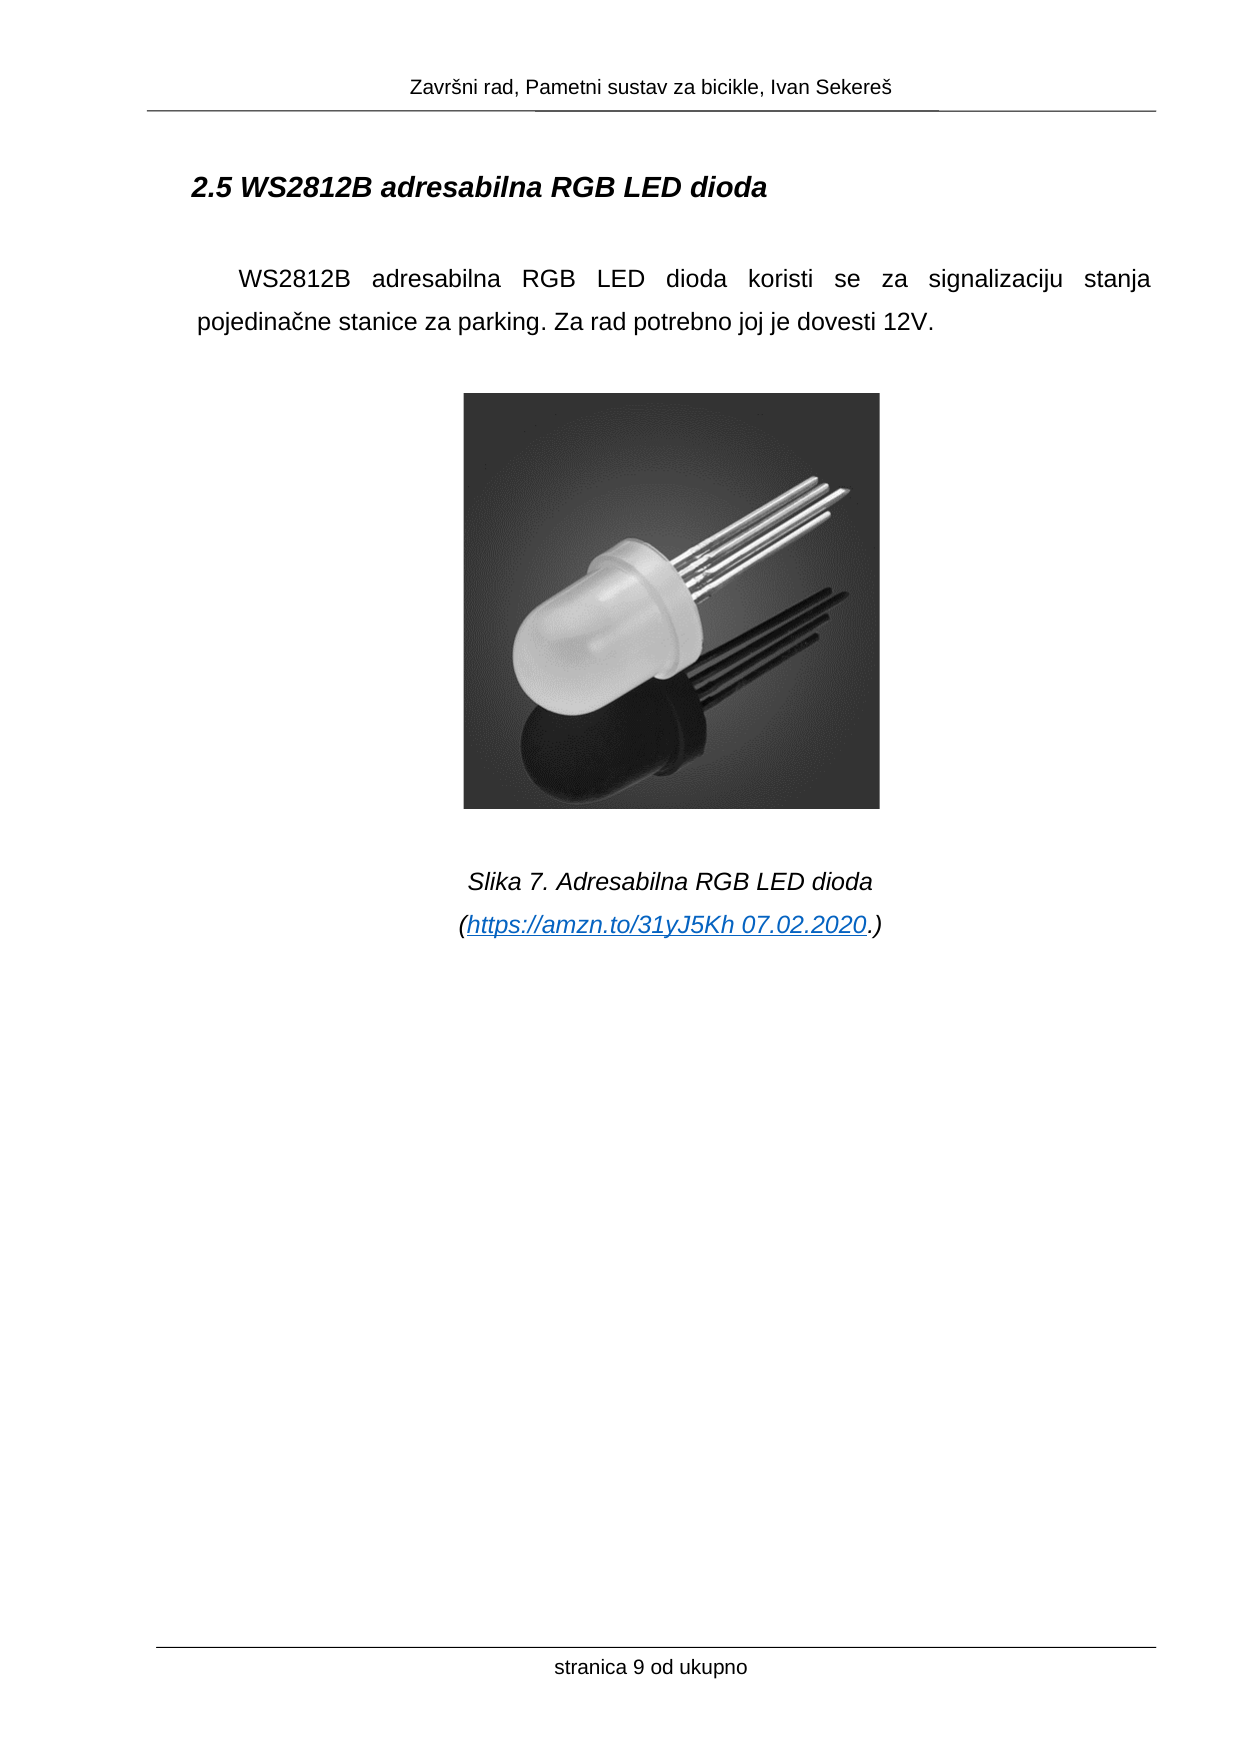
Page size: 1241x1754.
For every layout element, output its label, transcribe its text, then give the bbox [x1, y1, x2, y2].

text (https://amzn.to/31yJ5Kh 07.02.2020.) [150, 910, 1152, 938]
text Slika 7. Adresabilna RGB LED dioda [150, 867, 1152, 895]
subtitle WS2812B adresabilna RGB LED dioda [191, 170, 1152, 204]
picture [463, 393, 880, 809]
text WS2812B adresabilna RGB LED dioda koristi se za signalizaciju stanja pojedinačne stanice za parking. Za rad potrebno joj je dovesti 12V. [197, 264, 1152, 336]
